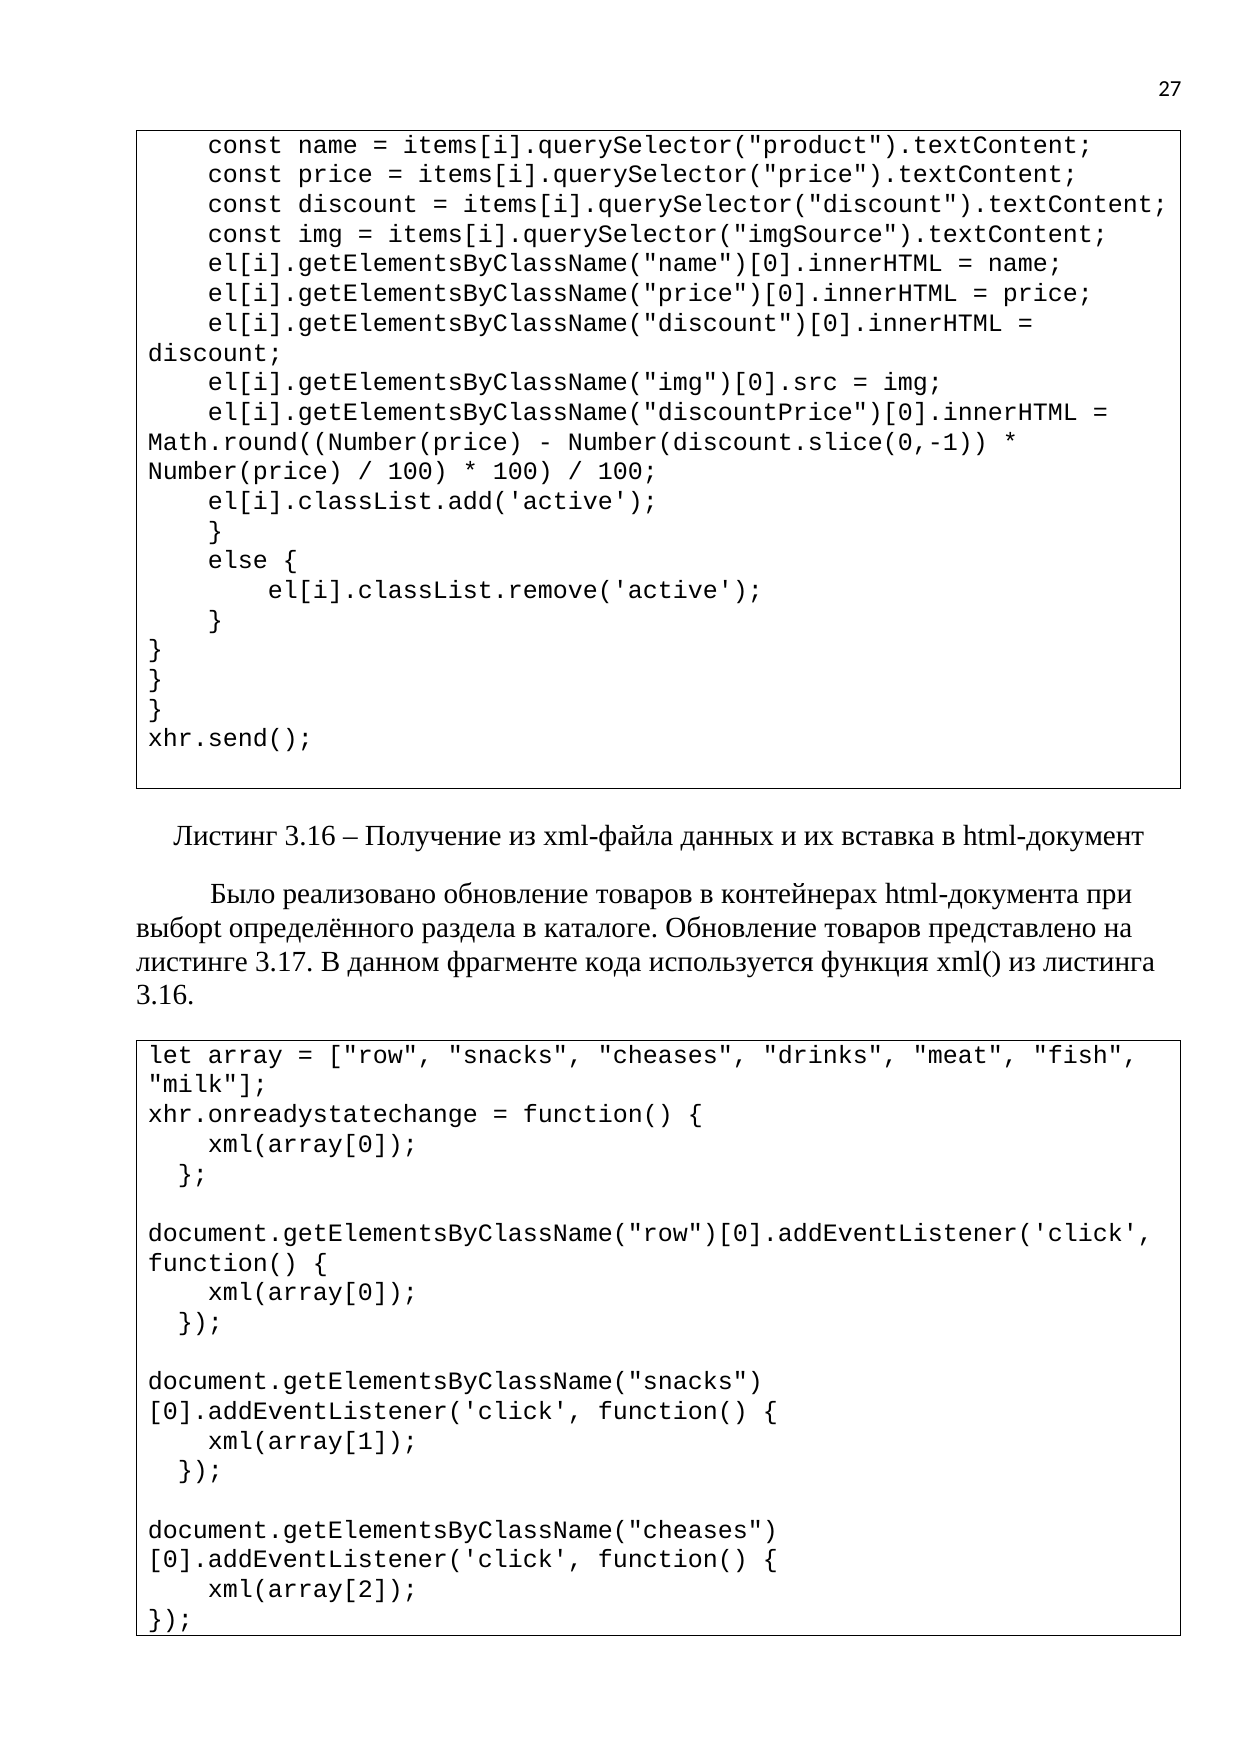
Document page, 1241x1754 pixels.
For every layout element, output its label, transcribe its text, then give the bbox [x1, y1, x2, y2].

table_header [137, 1041, 1180, 1635]
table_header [137, 131, 1180, 788]
text Листинг 3.16 – Получение из xml-файла данных и их вставка в html-документ [136, 818, 1181, 852]
text Было реализовано обновление товаров в контейнерах html-документа при выборt определённого раздела в каталоге. Обновление товаров представлено на листинге 3.17. В данном фрагменте кода используется функция xml() из листинга 3.16. [136, 877, 1181, 1011]
